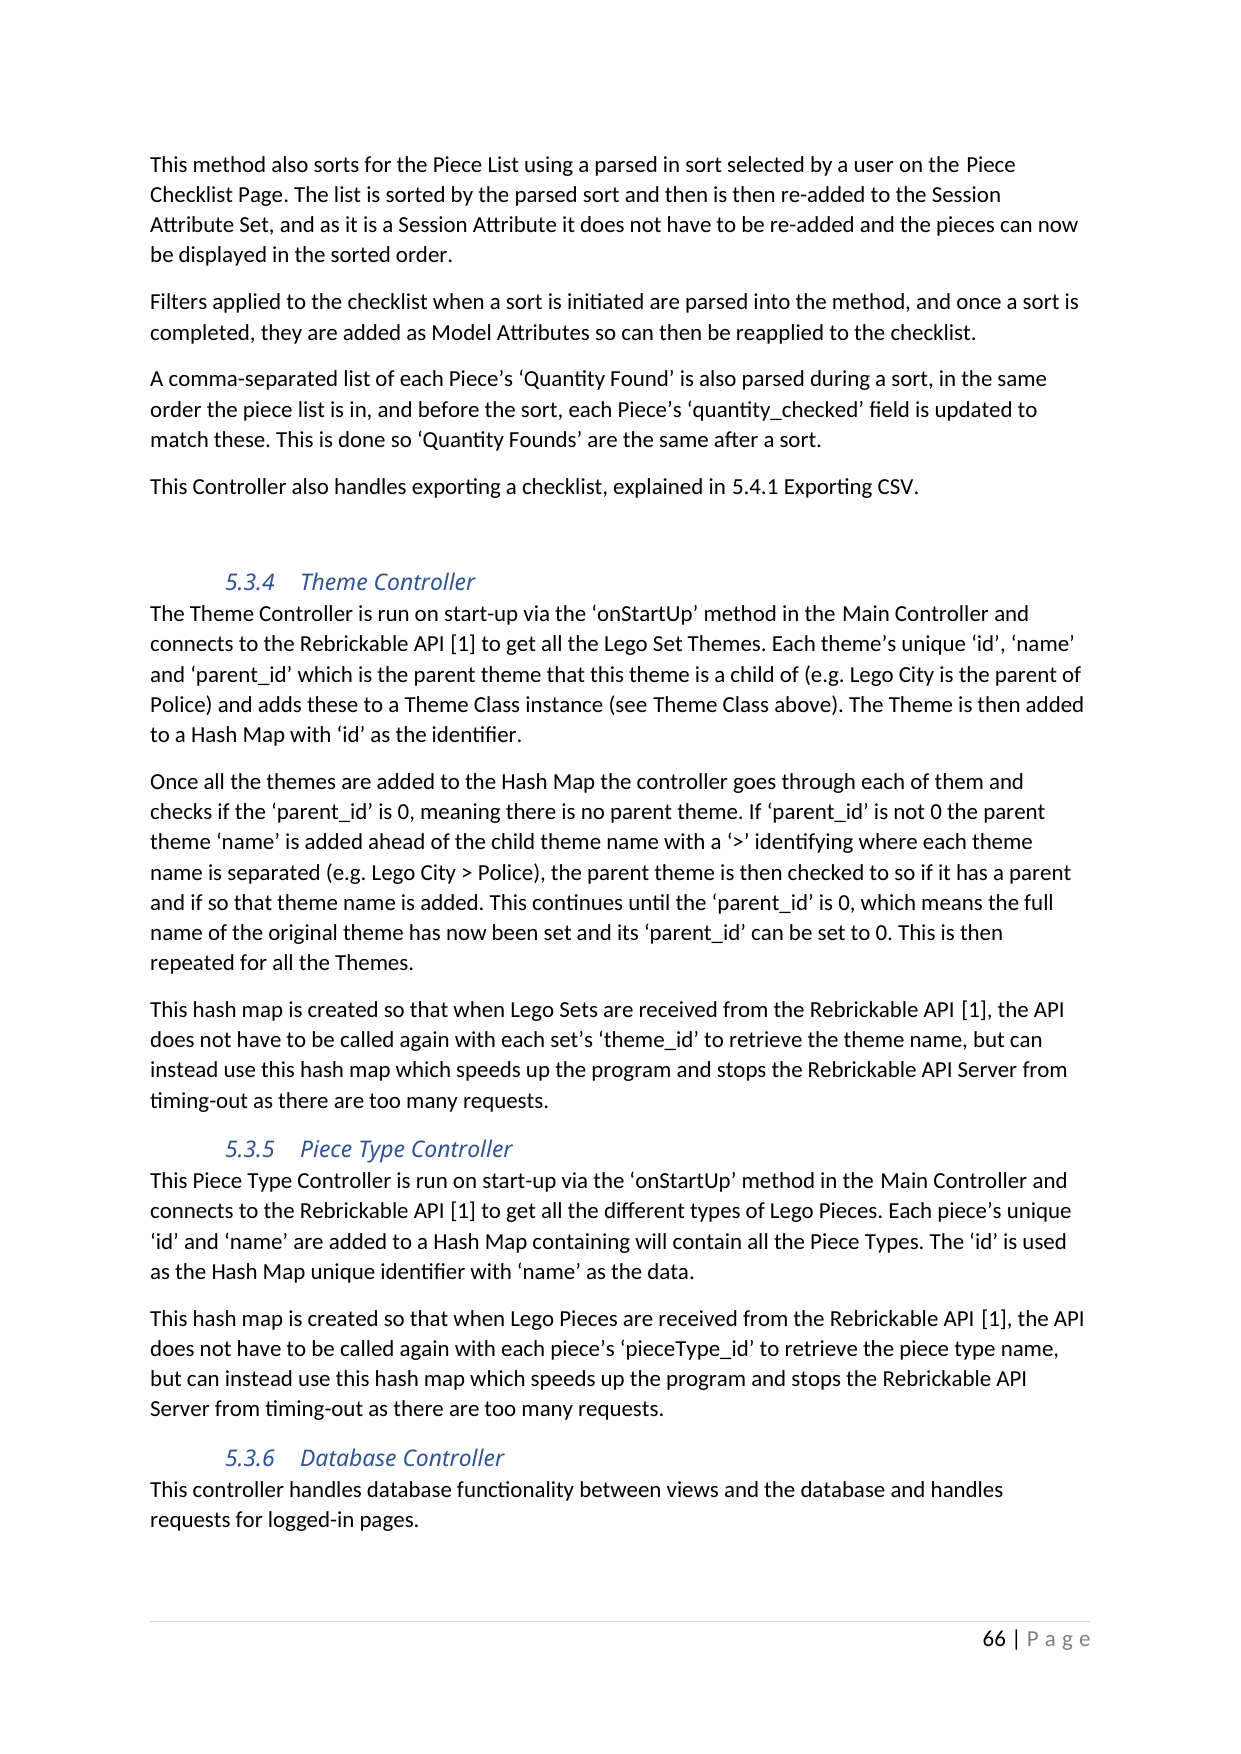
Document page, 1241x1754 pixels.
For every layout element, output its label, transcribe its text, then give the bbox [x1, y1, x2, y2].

text A comma-separated list of each Piece’s ‘Quantity Found’ is also parsed during a sort, in the same order the piece list is in, and before the sort, each Piece’s ‘quantity_checked’ field is updated to match these. This is done so ‘Quantity Founds’ are the same after a sort. [150, 364, 1090, 453]
subtitle Database Controller [225, 1441, 1090, 1473]
text This hash map is created so that when Lego Sets are received from the Rebrickable API [1], the API does not have to be called again with each set’s ‘theme_id’ to retrieve the theme name, but can instead use this hash map which speeds up the program and stops the Rebrickable API Server from timing-out as there are too many requests. [150, 995, 1090, 1114]
text This Piece Type Controller is run on start-up via the ‘onStartUp’ method in the Main Controller and connects to the Rebrickable API [1] to get all the different types of Lego Pieces. Each piece’s unique ‘id’ and ‘name’ are added to a Hash Map containing will contain all the Piece Types. The ‘id’ is used as the Hash Map unique identifier with ‘name’ as the data. [150, 1166, 1090, 1285]
text Once all the themes are added to the Hash Map the controller goes through each of them and checks if the ‘parent_id’ is 0, meaning there is no parent theme. If ‘parent_id’ is not 0 the parent theme ‘name’ is added ahead of the child theme name with a ‘>’ identifying where each theme name is separated (e.g. Lego City > Police), the parent theme is then checked to so if it has a parent and if so that theme name is added. This continues until the ‘parent_id’ is 0, which means the full name of the original theme has now been set and its ‘parent_id’ can be set to 0. This is then repeated for all the Themes. [150, 767, 1090, 976]
text The Theme Controller is run on start-up via the ‘onStartUp’ method in the Main Controller and connects to the Rebrickable API [1] to get all the Lego Set Themes. Each theme’s unique ‘id’, ‘name’ and ‘parent_id’ which is the parent theme that this theme is a child of (e.g. Lego City is the parent of Police) and adds these to a Theme Class instance (see Theme Class above). The Theme is then added to a Hash Map with ‘id’ as the identifier. [150, 599, 1090, 748]
text This Controller also handles exporting a checklist, explained in 5.4.1 Exporting CSV. [150, 472, 1090, 500]
subtitle Piece Type Controller [225, 1133, 1090, 1164]
text This method also sorts for the Piece List using a parsed in sort selected by a user on the Piece Checklist Page. The list is sorted by the parsed sort and then is then re-added to the Session Attribute Set, and as it is a Session Attribute it does not have to be re-added and the pieces can now be displayed in the sorted order. [150, 150, 1090, 269]
text Filters applied to the checklist when a sort is initiated are parsed into the method, and once a sort is completed, they are added as Model Attributes so can then be reapplied to the checklist. [150, 287, 1090, 346]
text This hash map is created so that when Lego Pieces are received from the Rebrickable API [1], the API does not have to be called again with each piece’s ‘pieceType_id’ to retrieve the piece type name, but can instead use this hash map which speeds up the program and stops the Rebrickable API Server from timing-out as there are too many requests. [150, 1304, 1090, 1423]
subtitle Theme Controller [225, 566, 1090, 597]
text This controller handles database functionality between views and the database and handles requests for logged-in pages. [150, 1475, 1090, 1533]
